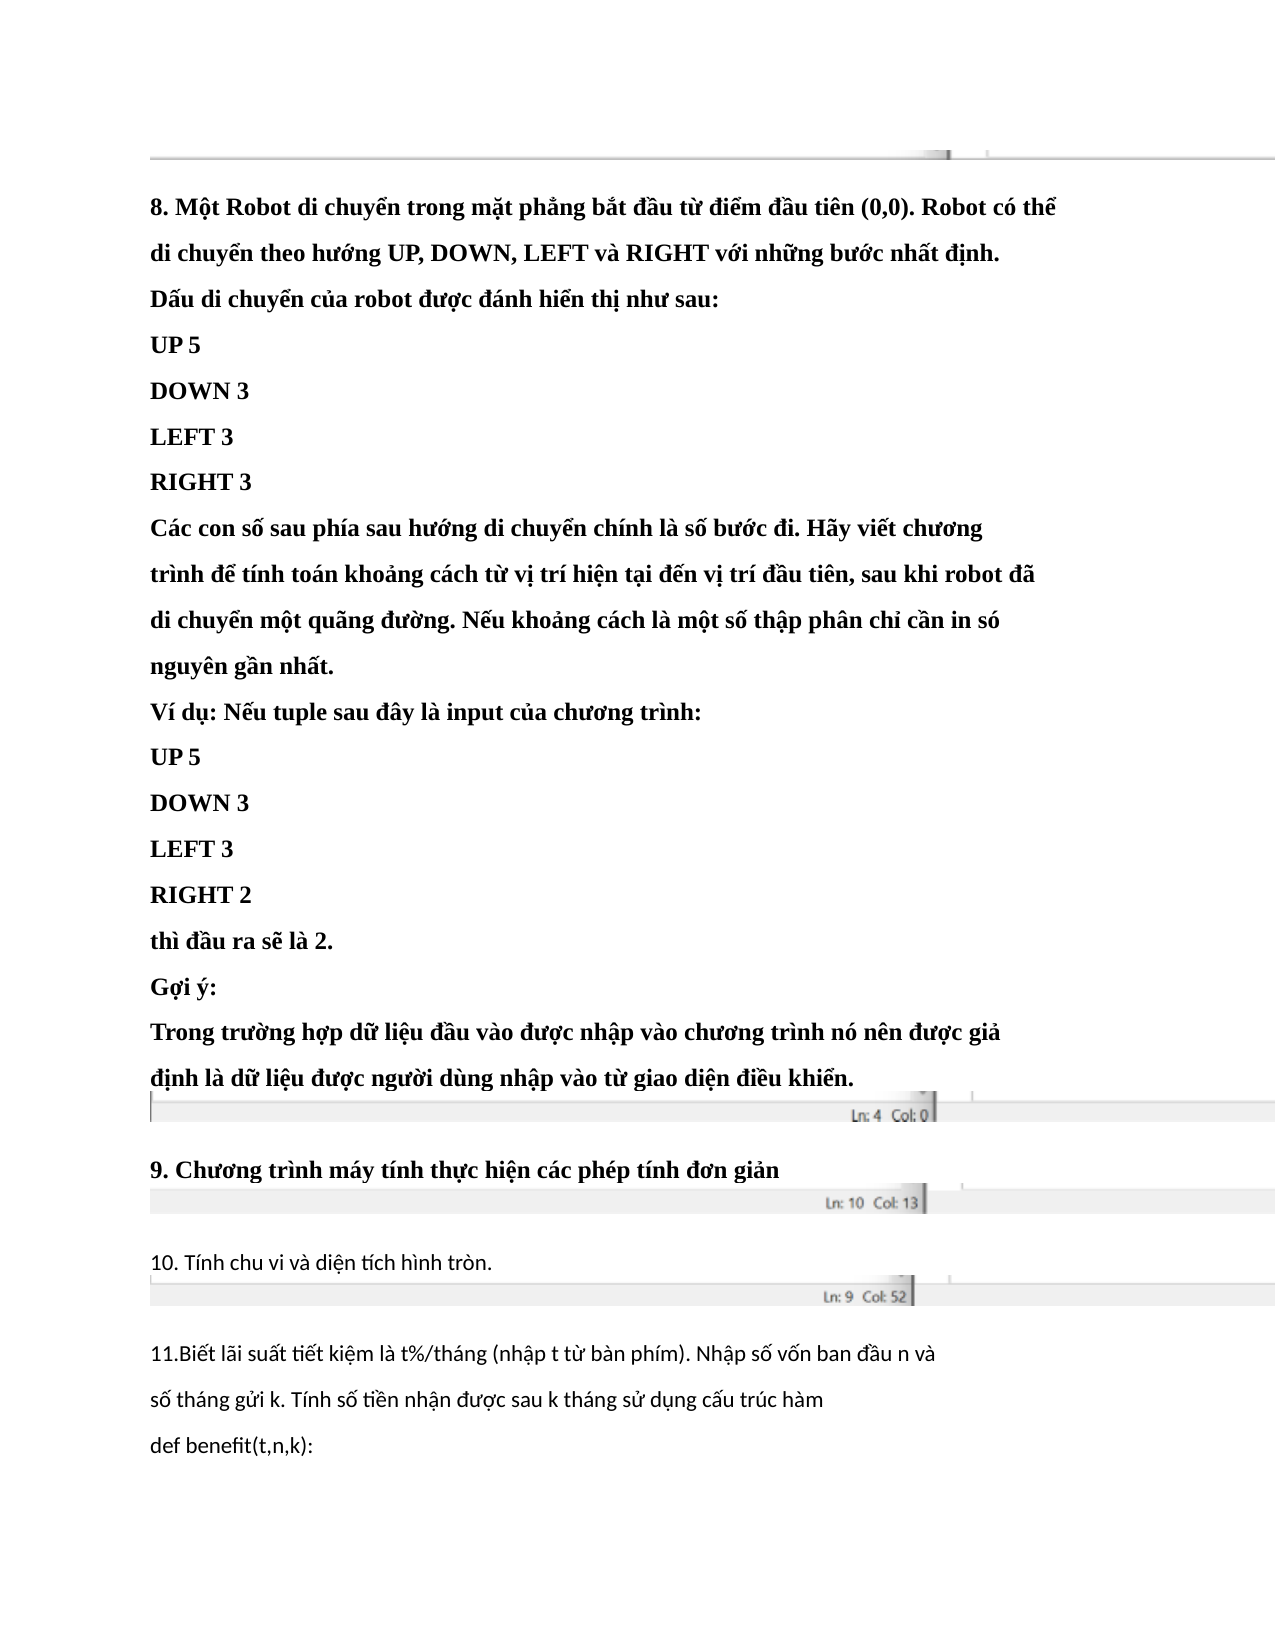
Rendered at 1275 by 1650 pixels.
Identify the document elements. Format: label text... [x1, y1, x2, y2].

text DOWN 3 [150, 379, 1125, 404]
text Dấu di chuyển của robot được đánh hiển thị như sau: [150, 287, 1125, 312]
text LEFT 3 [150, 425, 1125, 450]
text 11.Biết lãi suất tiết kiệm là t%/tháng (nhập t từ bàn phím). Nhập số vốn ban đầu n và [150, 1342, 1125, 1367]
text Gợi ý: [150, 975, 1125, 1000]
text RIGHT 3 [150, 471, 1125, 496]
text 9. Chương trình máy tính thực hiện các phép tính đơn giản [150, 1158, 1125, 1183]
text RIGHT 2 [150, 883, 1125, 908]
text UP 5 [150, 746, 1125, 771]
text Các con số sau phía sau hướng di chuyển chính là số bước đi. Hãy viết chương [150, 517, 1125, 542]
text trình để tính toán khoảng cách từ vị trí hiện tại đến vị trí đầu tiên, sau khi robot đã [150, 562, 1125, 587]
text DOWN 3 [150, 792, 1125, 817]
text thì đầu ra sẽ là 2. [150, 929, 1125, 954]
text di chuyển một quãng đường. Nếu khoảng cách là một số thập phân chỉ cần in só [150, 608, 1125, 633]
text di chuyển theo hướng UP, DOWN, LEFT và RIGHT với những bước nhất định. [150, 242, 1125, 267]
text def benefit(t,n,k): [150, 1433, 1125, 1458]
text số tháng gửi k. Tính số tiền nhận được sau k tháng sử dụng cấu trúc hàm [150, 1387, 1125, 1412]
text Trong trường hợp dữ liệu đầu vào được nhập vào chương trình nó nên được giả [150, 1021, 1125, 1046]
text 8. Một Robot di chuyển trong mặt phẳng bắt đầu từ điểm đầu tiên (0,0). Robot có thể [150, 196, 1125, 221]
text 10. Tính chu vi và diện tích hình tròn. [150, 1250, 1125, 1275]
text LEFT 3 [150, 837, 1125, 862]
text nguyên gần nhất. [150, 654, 1125, 679]
text UP 5 [150, 333, 1125, 358]
text định là dữ liệu được người dùng nhập vào từ giao diện điều khiển. [150, 1067, 1125, 1091]
text Ví dụ: Nếu tuple sau đây là input của chương trình: [150, 700, 1125, 725]
